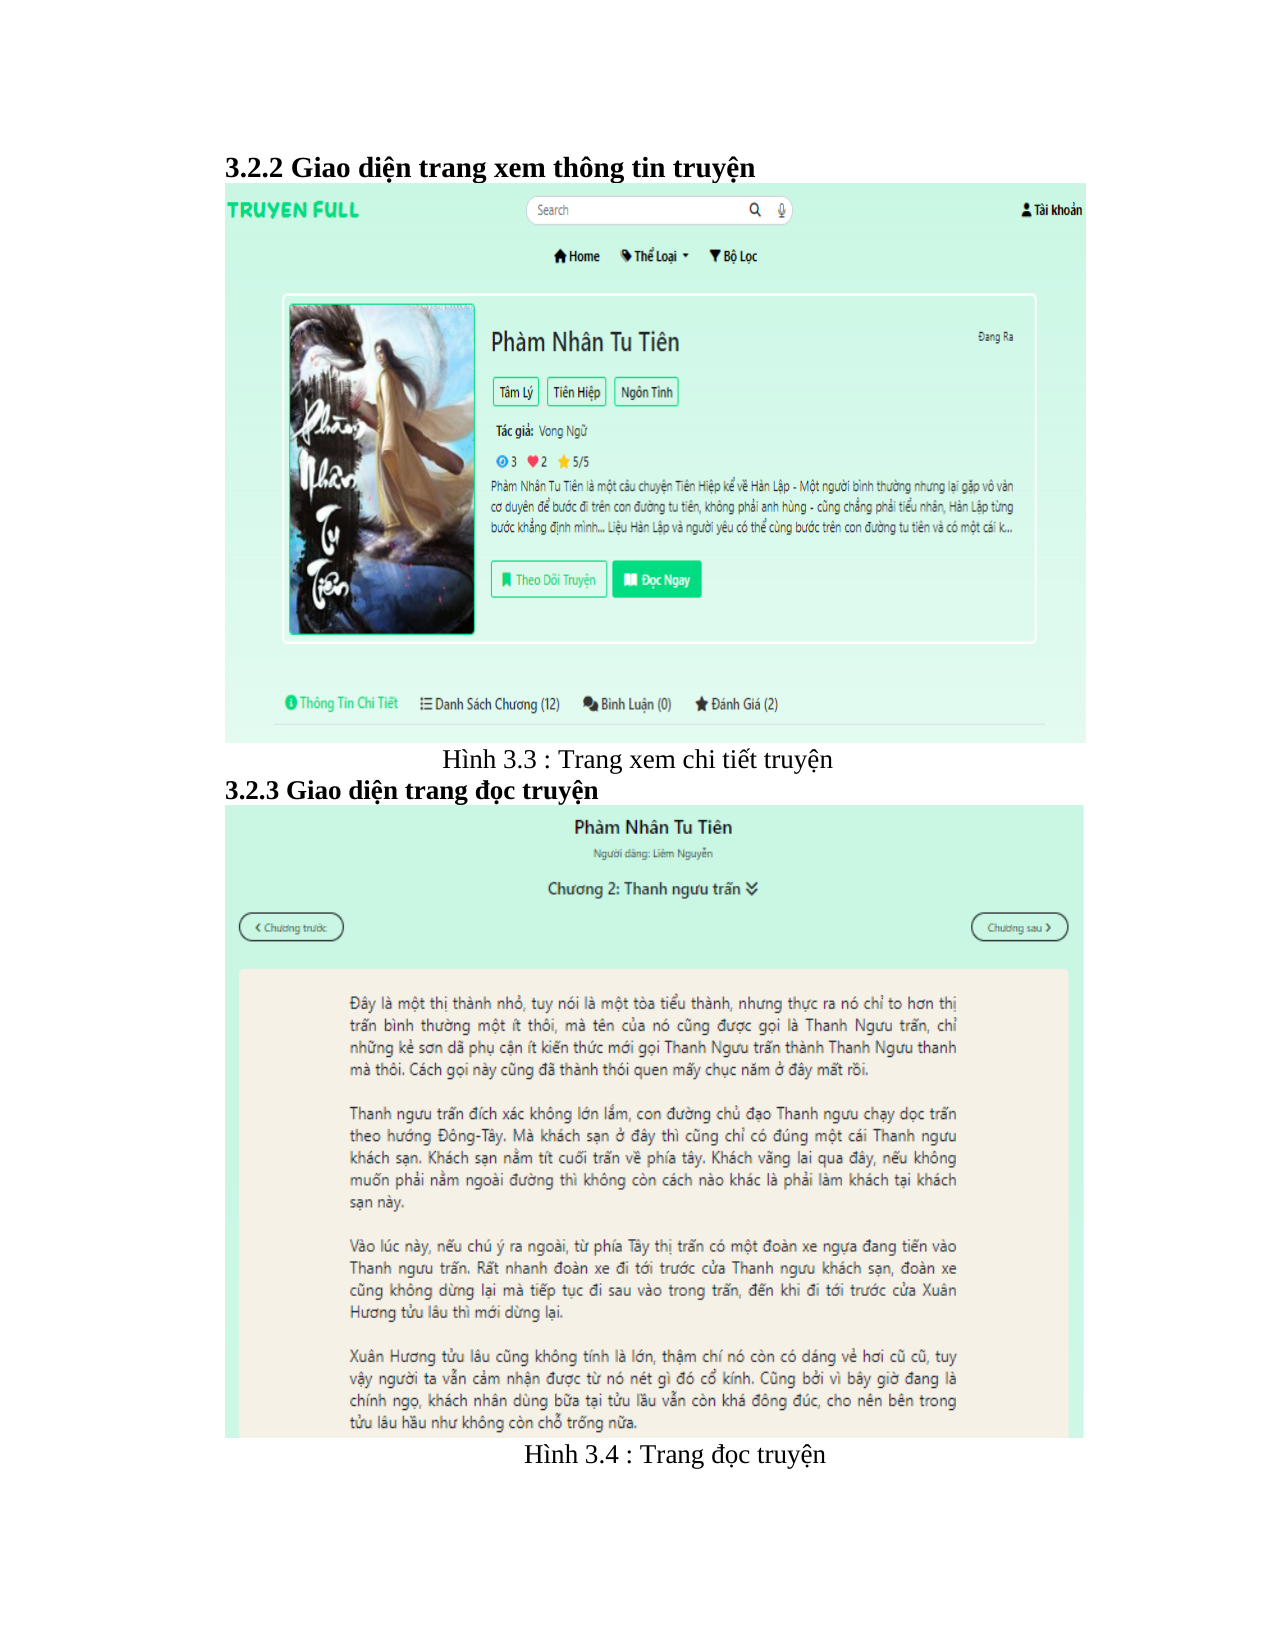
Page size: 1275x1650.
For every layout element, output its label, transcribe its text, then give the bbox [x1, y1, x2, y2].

picture [225, 183, 1086, 743]
text 3.2.3 Giao diện trang đọc truyện [150, 774, 1125, 805]
text Hình 3.4 : Trang đọc truyện [150, 1438, 1125, 1469]
text 3.2.2 Giao diện trang xem thông tin truyện [150, 150, 1125, 183]
picture [225, 805, 1084, 1438]
text Hình 3.3 : Trang xem chi tiết truyện [150, 743, 1125, 774]
